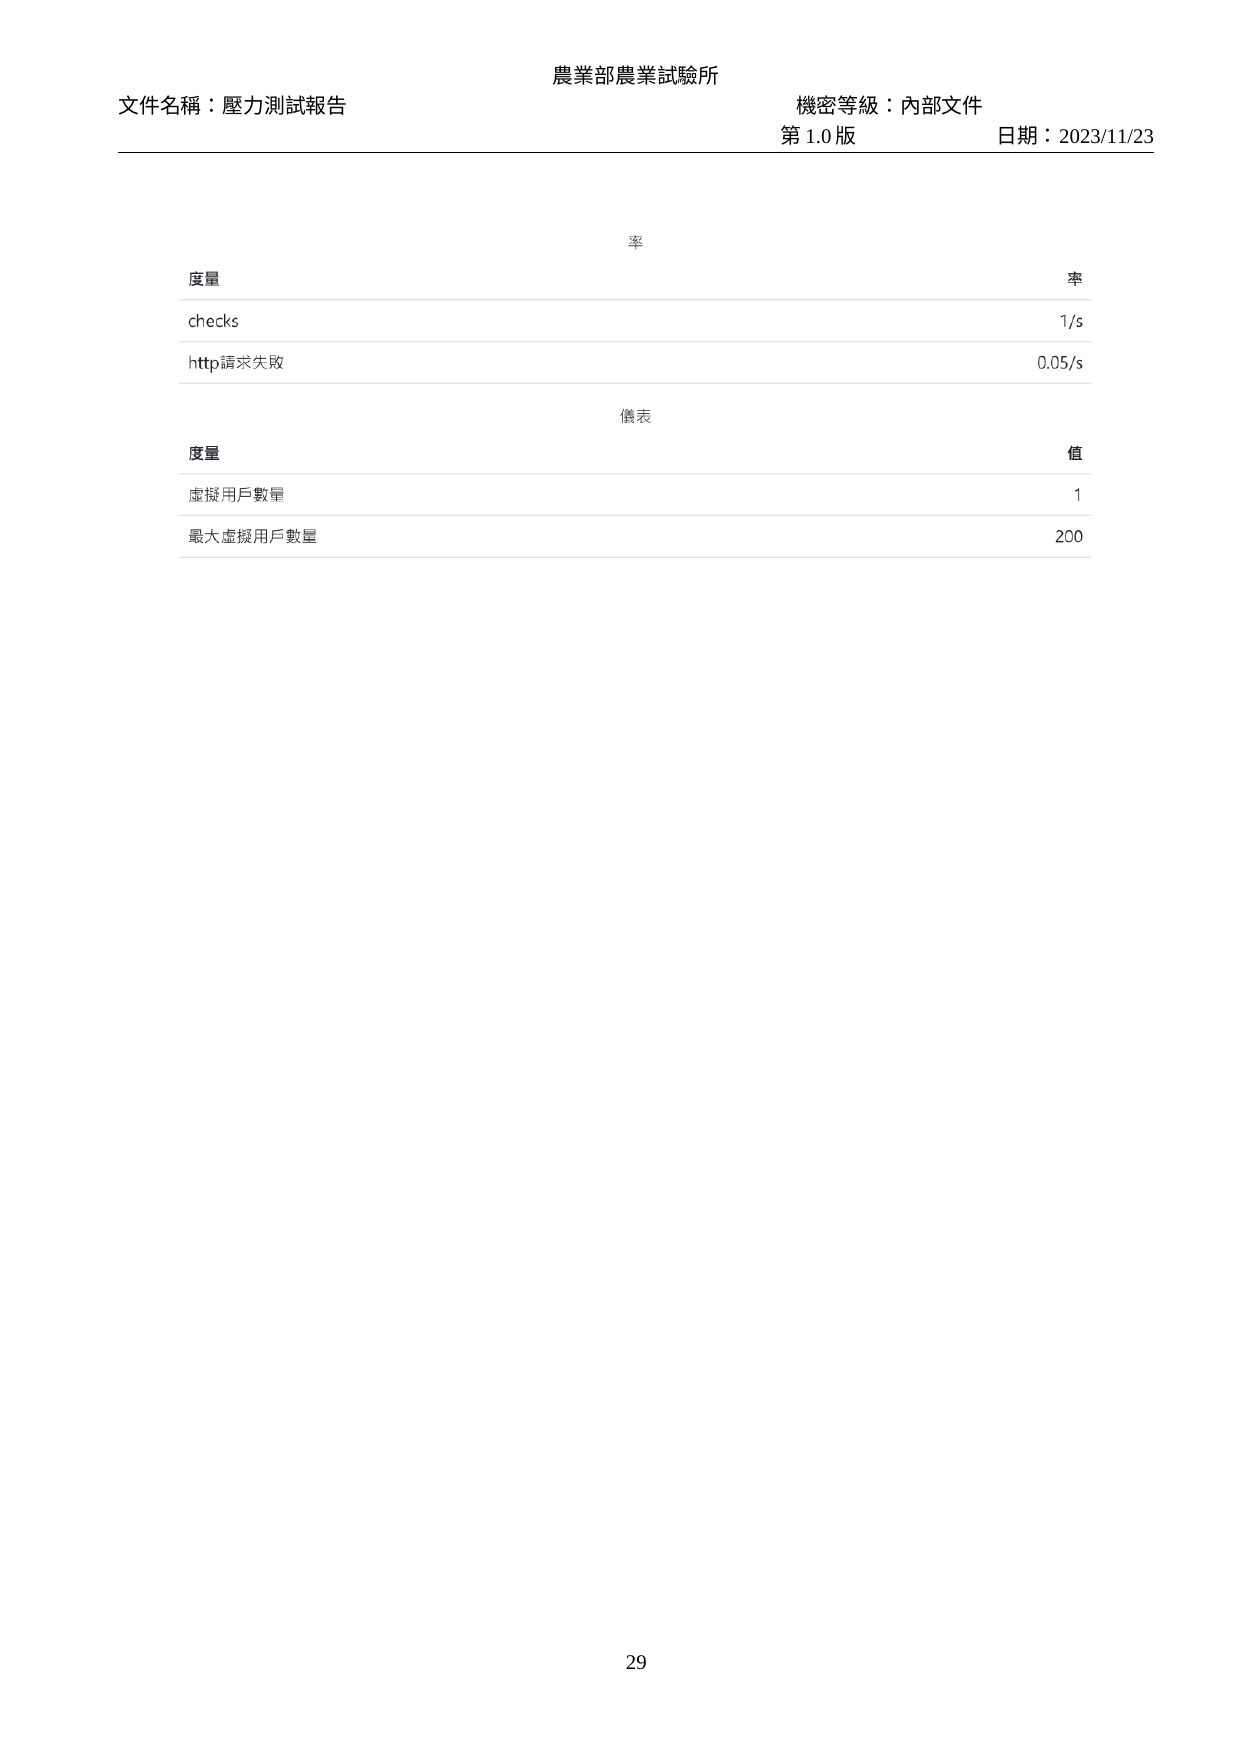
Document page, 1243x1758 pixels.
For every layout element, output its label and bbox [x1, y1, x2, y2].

picture [118, 177, 1151, 1639]
